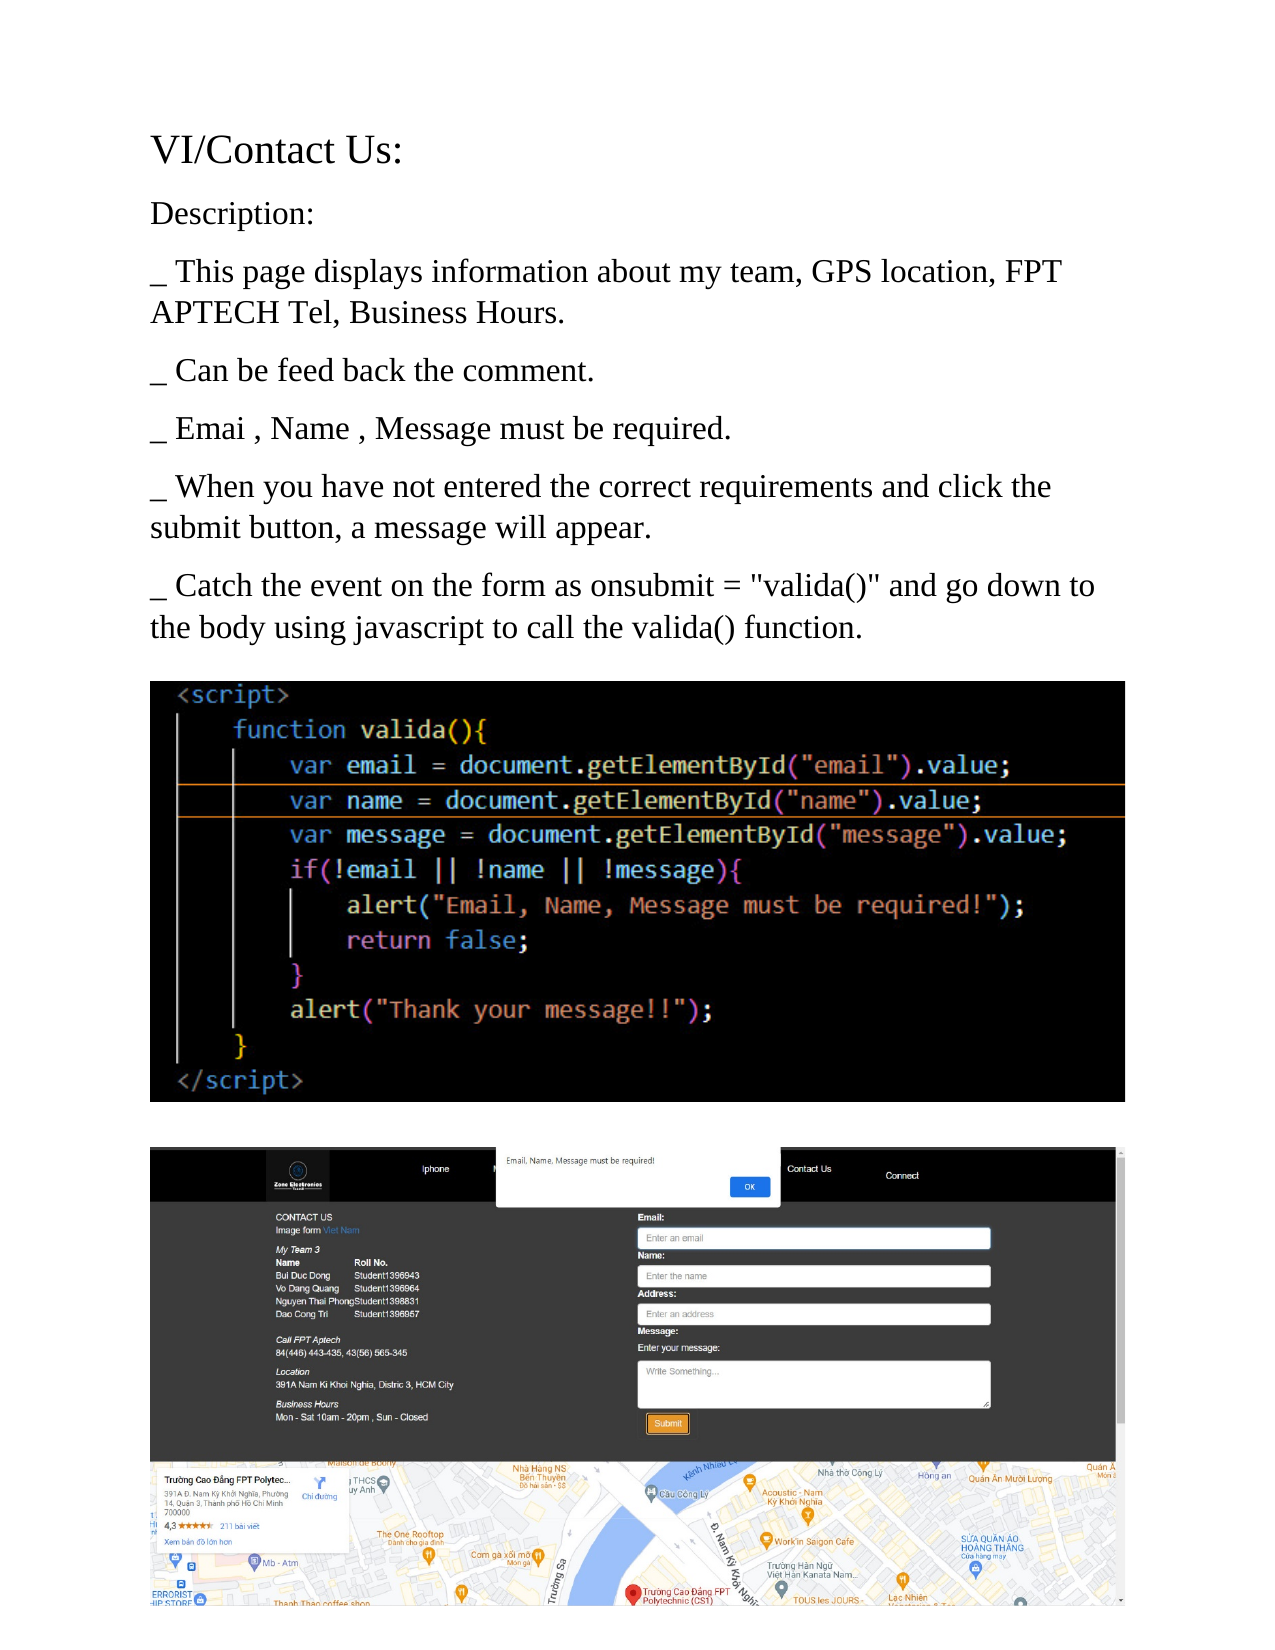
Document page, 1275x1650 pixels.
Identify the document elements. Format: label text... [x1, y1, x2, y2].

text _ This page displays information about my team, GPS location, FPT APTECH Tel, Business Hours. [150, 251, 1125, 331]
picture [150, 1147, 1125, 1606]
picture [150, 681, 1125, 1102]
text _ Emai , Name , Message must be required. [150, 408, 1125, 447]
text Description: [150, 193, 1125, 231]
text _ When you have not entered the correct requirements and click the submit button, a message will appear. [150, 466, 1125, 546]
text _ Can be feed back the comment. [150, 350, 1125, 389]
text _ Catch the event on the form as onsubmit = "valida()" and go down to the body using javascript to call the valida() function. [150, 566, 1125, 645]
text VI/Contact Us: [150, 124, 1125, 172]
